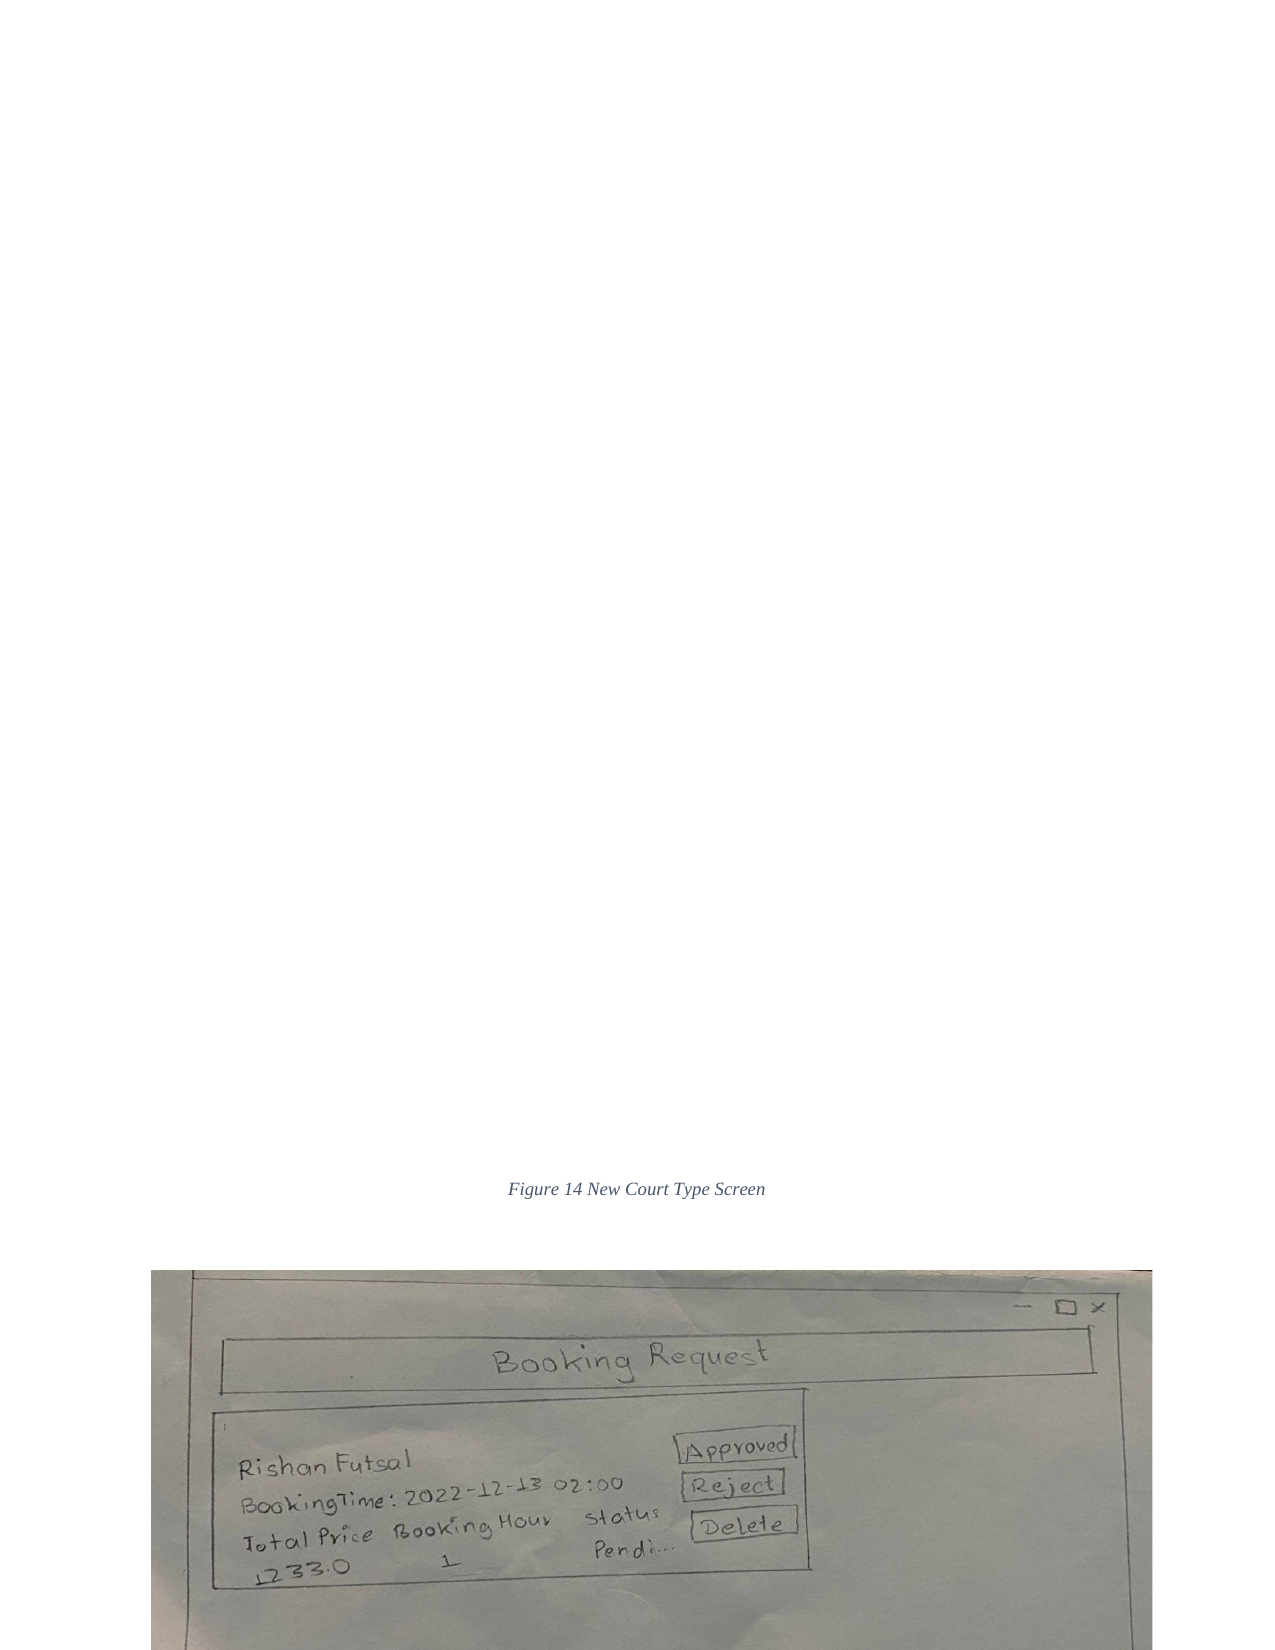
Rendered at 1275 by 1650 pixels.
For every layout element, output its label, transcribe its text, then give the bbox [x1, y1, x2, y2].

picture [151, 1270, 1153, 1650]
text Figure 14 New Court Type Screen [150, 1177, 1125, 1199]
